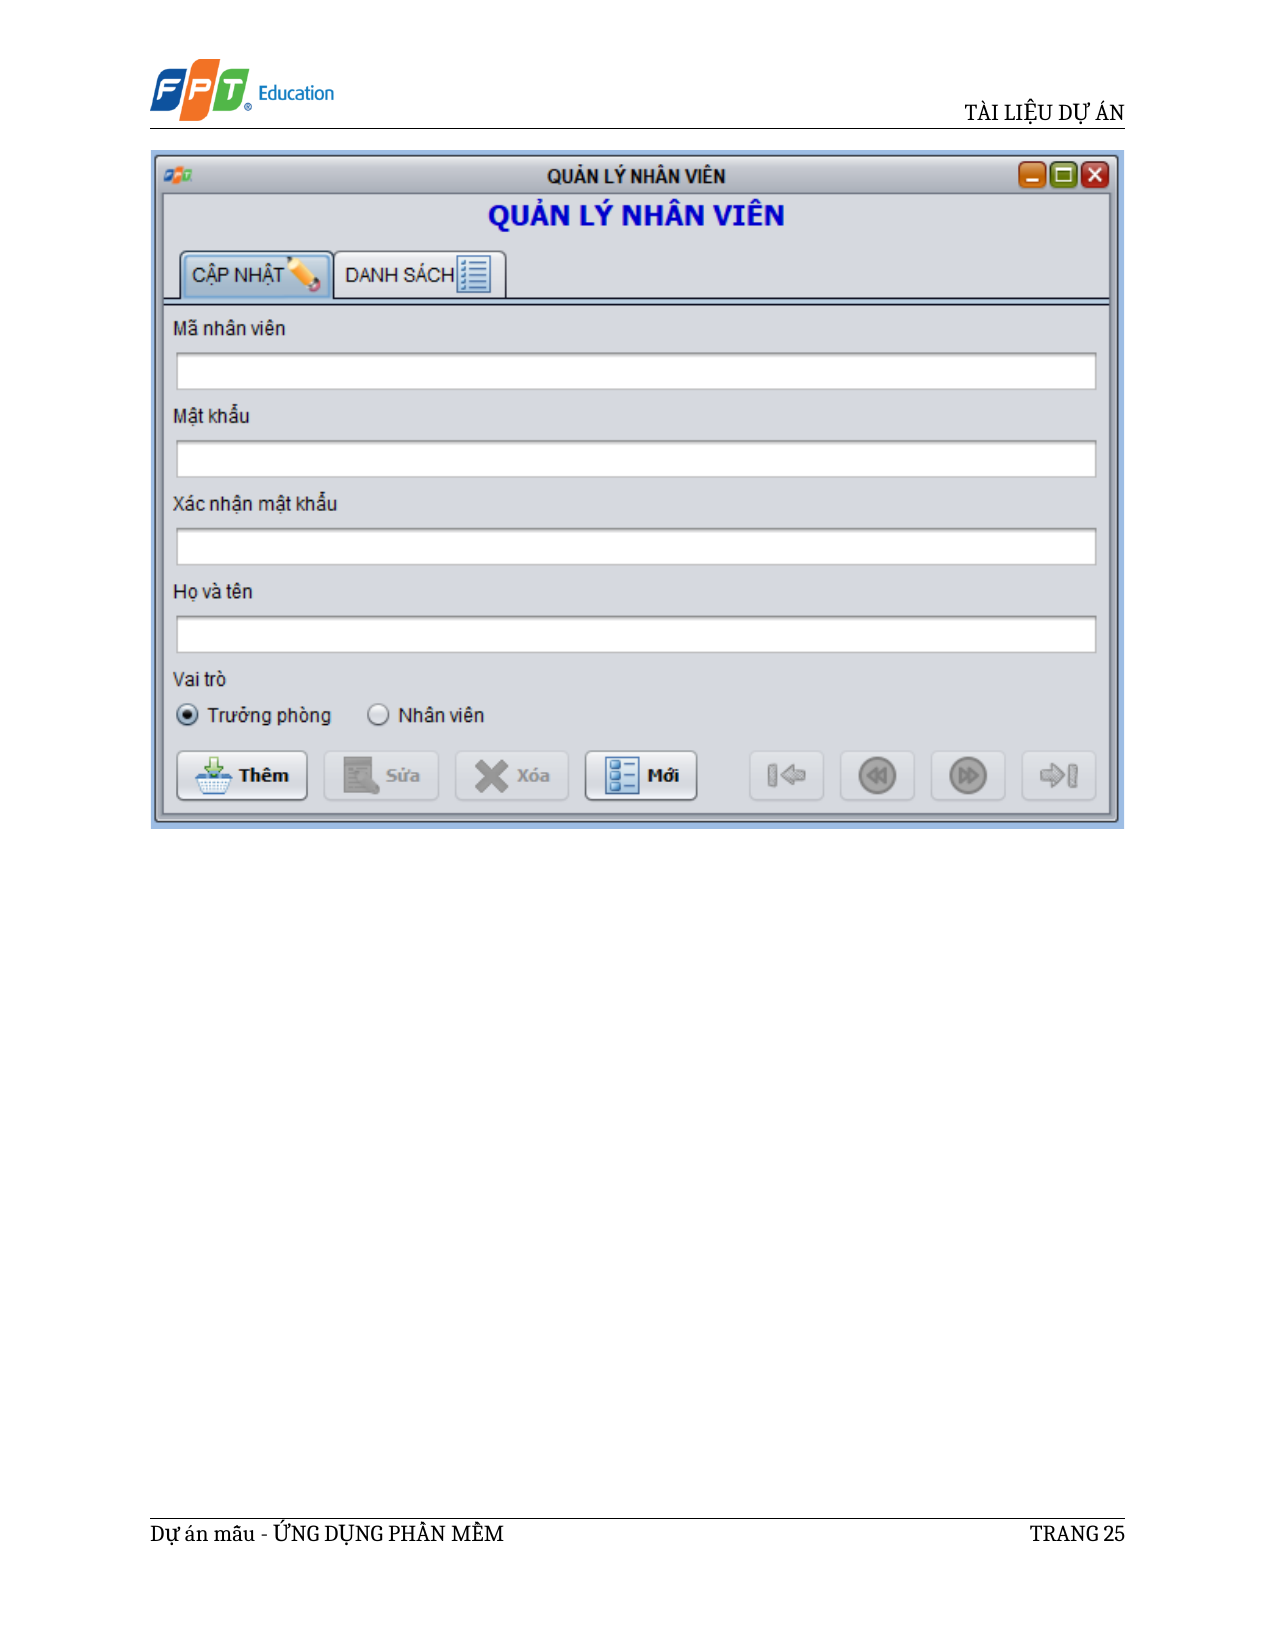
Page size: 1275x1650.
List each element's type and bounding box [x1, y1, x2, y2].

picture [150, 150, 1125, 829]
picture [150, 59, 336, 121]
